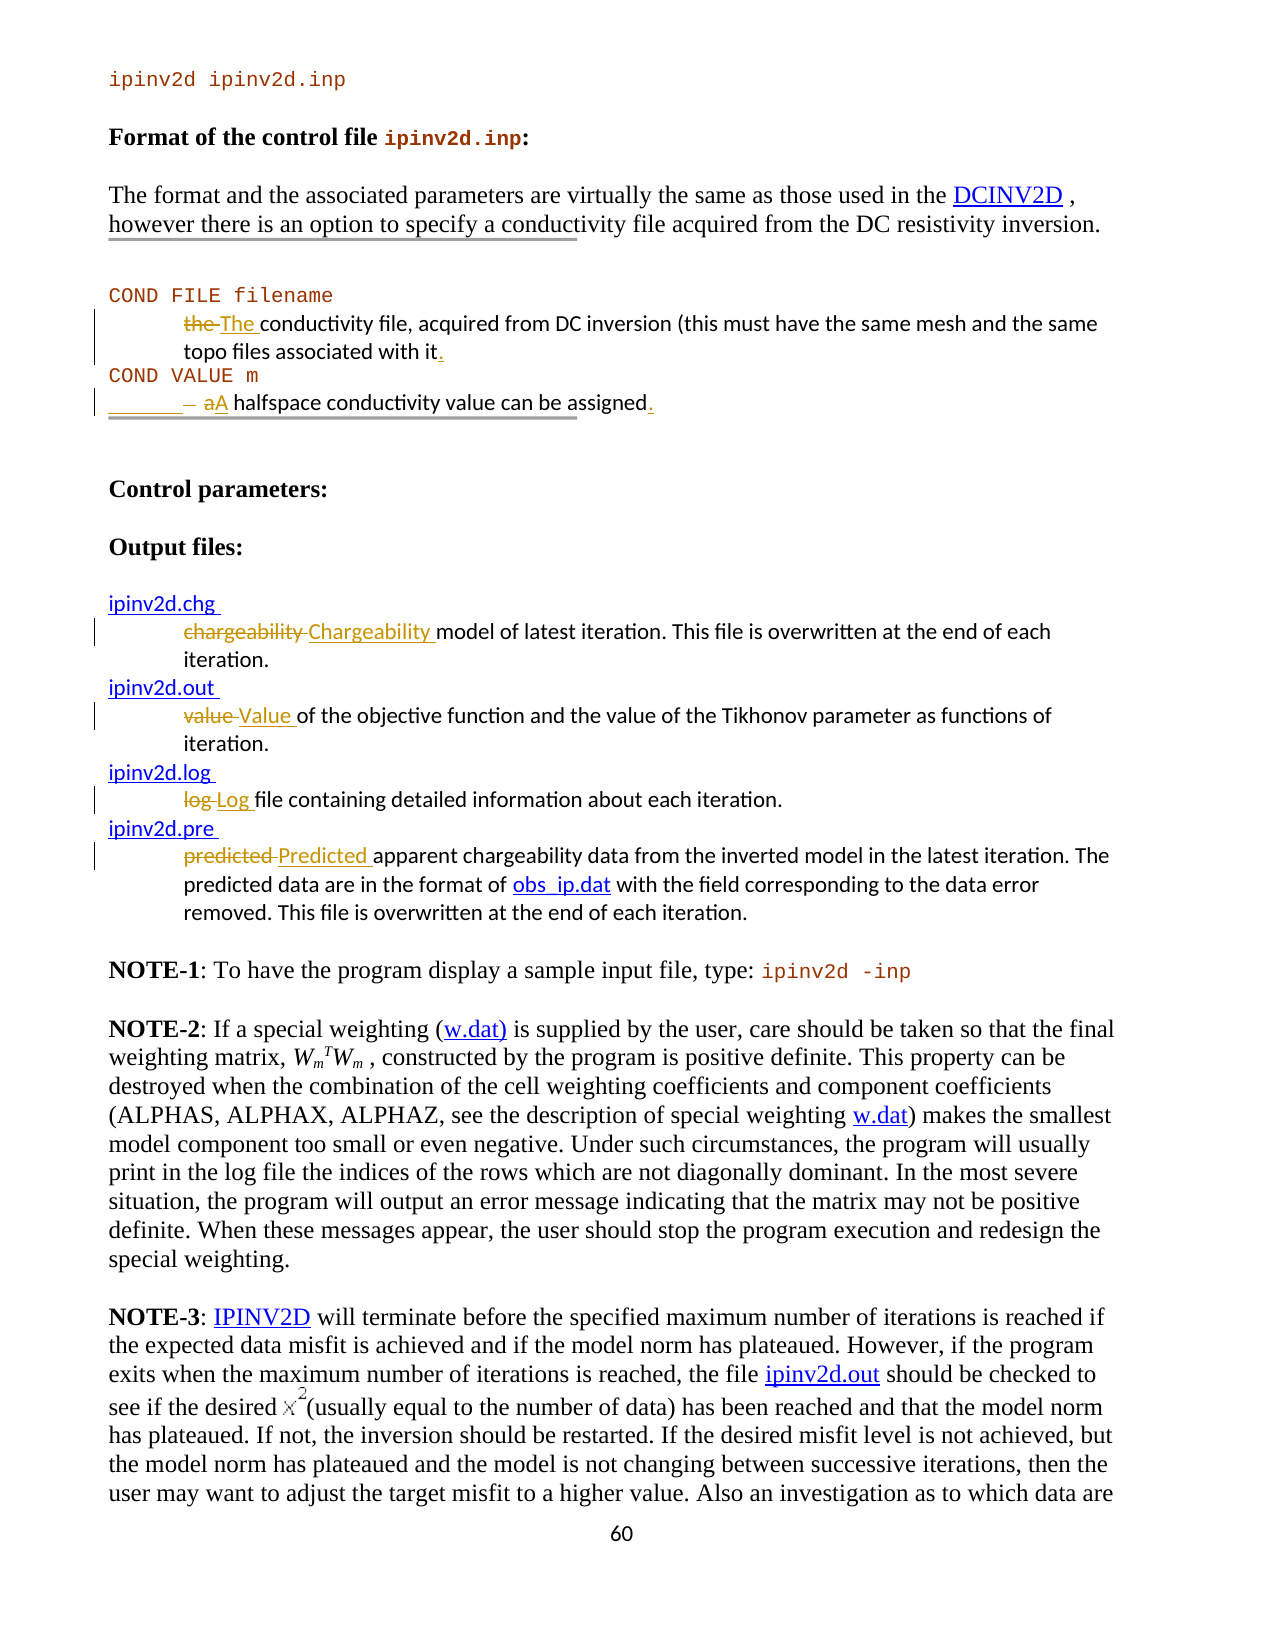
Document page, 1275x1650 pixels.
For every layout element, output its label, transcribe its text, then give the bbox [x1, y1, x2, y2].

text ipinv2d ipinv2d.inp [108, 69, 1134, 92]
text The format and the associated parameters are virtually the same as those used in the DCINV2D , however there is an option to specify a conductivity file acquired from the DC resistivity inversion. [108, 180, 1134, 238]
text NOTE-1: To have the program display a sample input file, type: ipinv2d -inp [108, 955, 1134, 984]
text halfspace conductivity value can be assigned [108, 388, 1134, 416]
text NOTE-2: If a special weighting (w.dat) is supplied by the user, care should be taken so that the final weighting matrix, WmTWm , constructed by the program is positive definite. This property can be destroyed when the combination of the cell weighting coefficients and component coefficients (ALPHAS, ALPHAX, ALPHAZ, see the description of special weighting w.dat) makes the smallest model component too small or even negative. Under such circumstances, the program will usually print in the log file the indices of the rows which are not diagonally dominant. In the most severe situation, the program will output an error message indicating that the matrix may not be positive definite. When these messages appear, the user should stop the program execution and redesign the special weighting. [108, 1014, 1134, 1272]
text ipinv2d.chg [108, 589, 1134, 617]
text model of latest iteration. This file is overwritten at the end of each iteration. [183, 617, 1134, 673]
text ipinv2d.log [108, 758, 1134, 786]
text apparent chargeability data from the inverted model in the latest iteration. The predicted data are in the format of obs_ip.dat with the field corresponding to the data error removed. This file is overwritten at the end of each iteration. [183, 842, 1134, 926]
subtitle Output files: [108, 532, 1134, 560]
text COND VALUE m [108, 365, 1134, 388]
text COND FILE filename [108, 285, 1134, 309]
text ipinv2d.out [108, 673, 1134, 702]
text file containing detailed information about each iteration. [183, 786, 1134, 814]
picture [283, 1387, 307, 1415]
subtitle Control parameters: [108, 474, 1134, 502]
text ipinv2d.pre [108, 814, 1134, 842]
text of the objective function and the value of the Tikhonov parameter as functions of iteration. [183, 702, 1134, 758]
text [108, 1302, 1134, 1507]
text conductivity file, acquired from DC inversion (this must have the same mesh and the same topo files associated with it [183, 309, 1134, 365]
subtitle Format of the control file ipinv2d.inp: [108, 122, 1134, 151]
